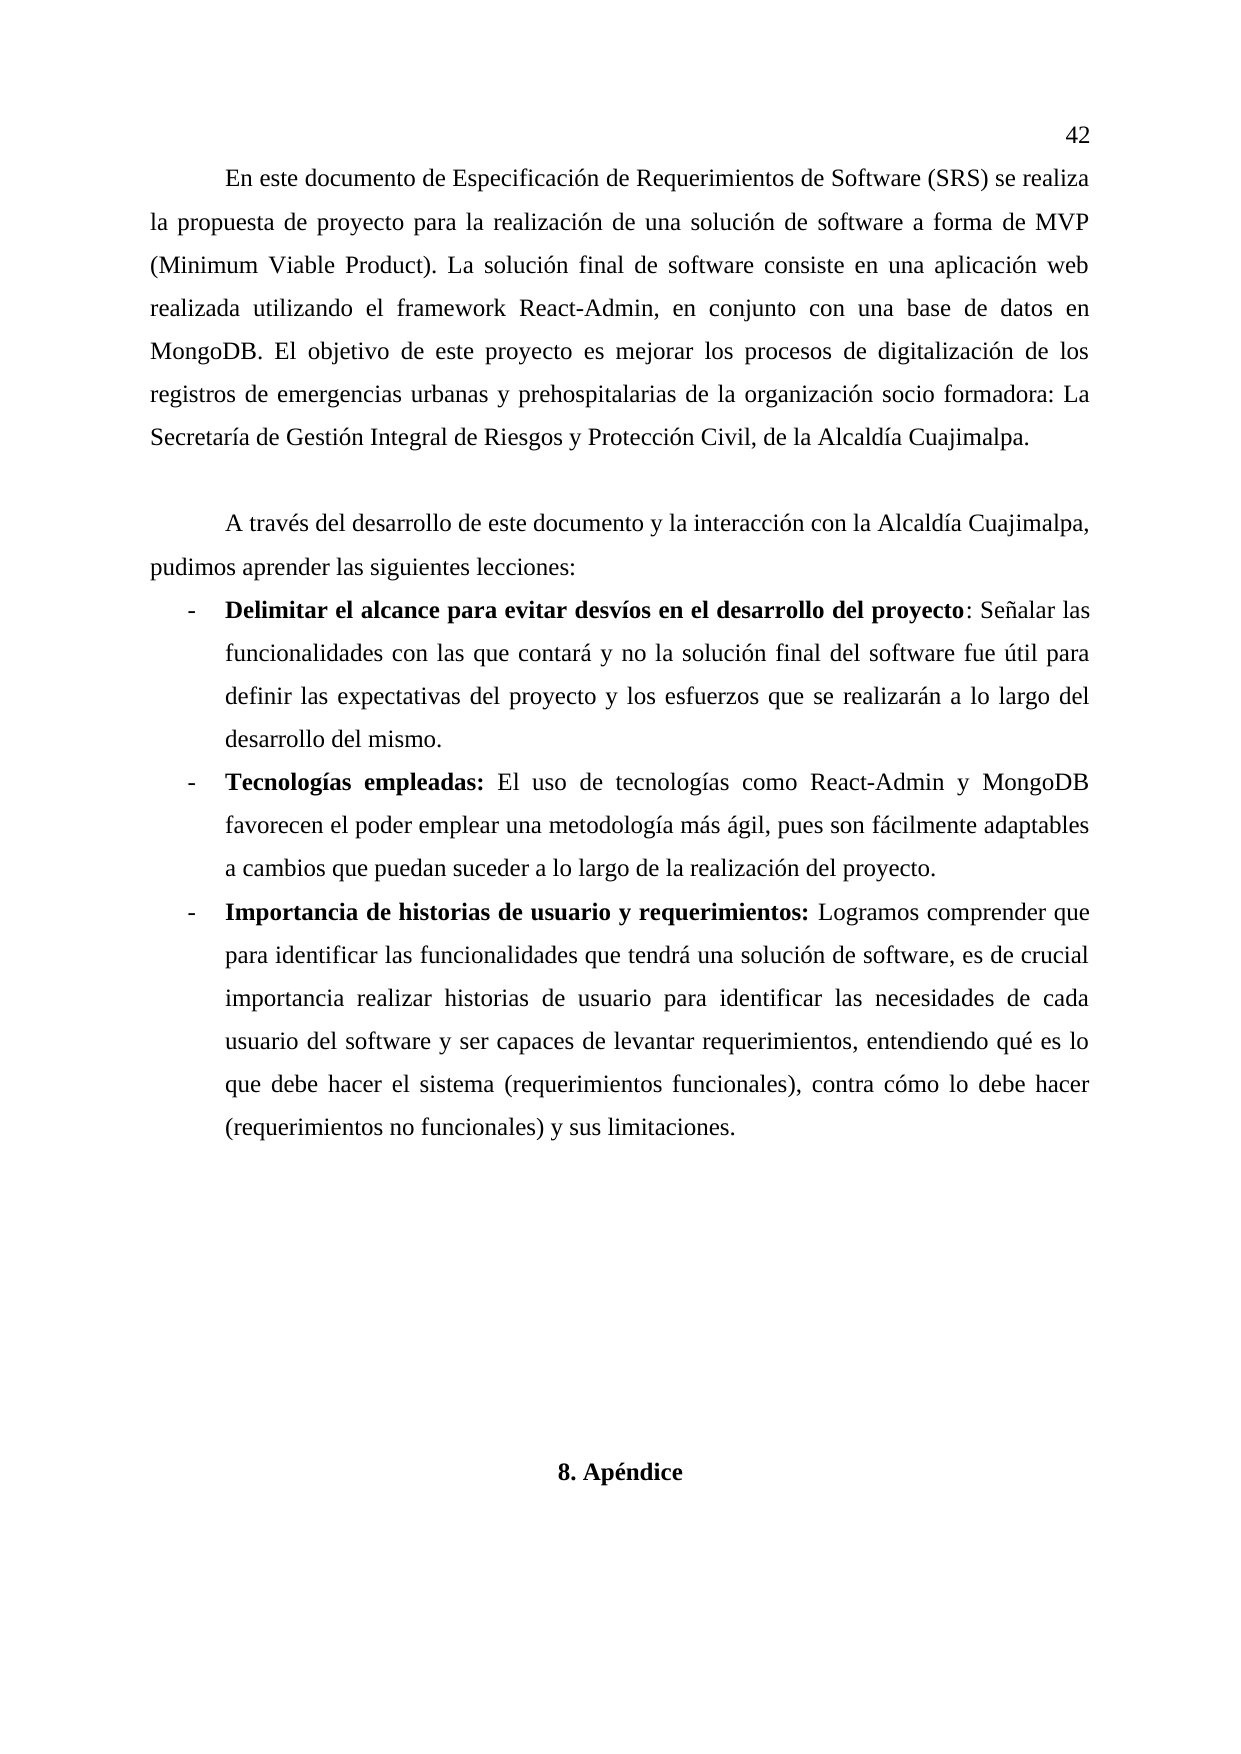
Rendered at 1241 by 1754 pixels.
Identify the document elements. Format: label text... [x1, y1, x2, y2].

text En este documento de Especificación de Requerimientos de Software (SRS) se realiza la propuesta de proyecto para la realización de una solución de software a forma de MVP (Minimum Viable Product). La solución final de software consiste en una aplicación web realizada utilizando el framework React-Admin, en conjunto con una base de datos en MongoDB. El objetivo de este proyecto es mejorar los procesos de digitalización de los registros de emergencias urbanas y prehospitalarias de la organización socio formadora: La Secretaría de Gestión Integral de Riesgos y Protección Civil, de la Alcaldía Cuajimalpa. [150, 163, 1090, 451]
list Tecnologías empleadas: El uso de tecnologías como React-Admin y MongoDB favorecen el poder emplear una metodología más ágil, pues son fácilmente adaptables a cambios que puedan suceder a lo largo de la realización del proyecto. [187, 767, 1090, 882]
text A través del desarrollo de este documento y la interacción con la Alcaldía Cuajimalpa, pudimos aprender las siguientes lecciones: [150, 508, 1090, 580]
list Delimitar el alcance para evitar desvíos en el desarrollo del proyecto: Señalar las funcionalidades con las que contará y no la solución final del software fue útil para definir las expectativas del proyecto y los esfuerzos que se realizarán a lo largo del desarrollo del mismo. [187, 595, 1090, 753]
subtitle 8. Apéndice [150, 1457, 1090, 1486]
list Importancia de historias de usuario y requerimientos: Logramos comprender que para identificar las funcionalidades que tendrá una solución de software, es de crucial importancia realizar historias de usuario para identificar las necesidades de cada usuario del software y ser capaces de levantar requerimientos, entendiendo qué es lo que debe hacer el sistema (requerimientos funcionales), contra cómo lo debe hacer (requerimientos no funcionales) y sus limitaciones. [187, 897, 1090, 1141]
